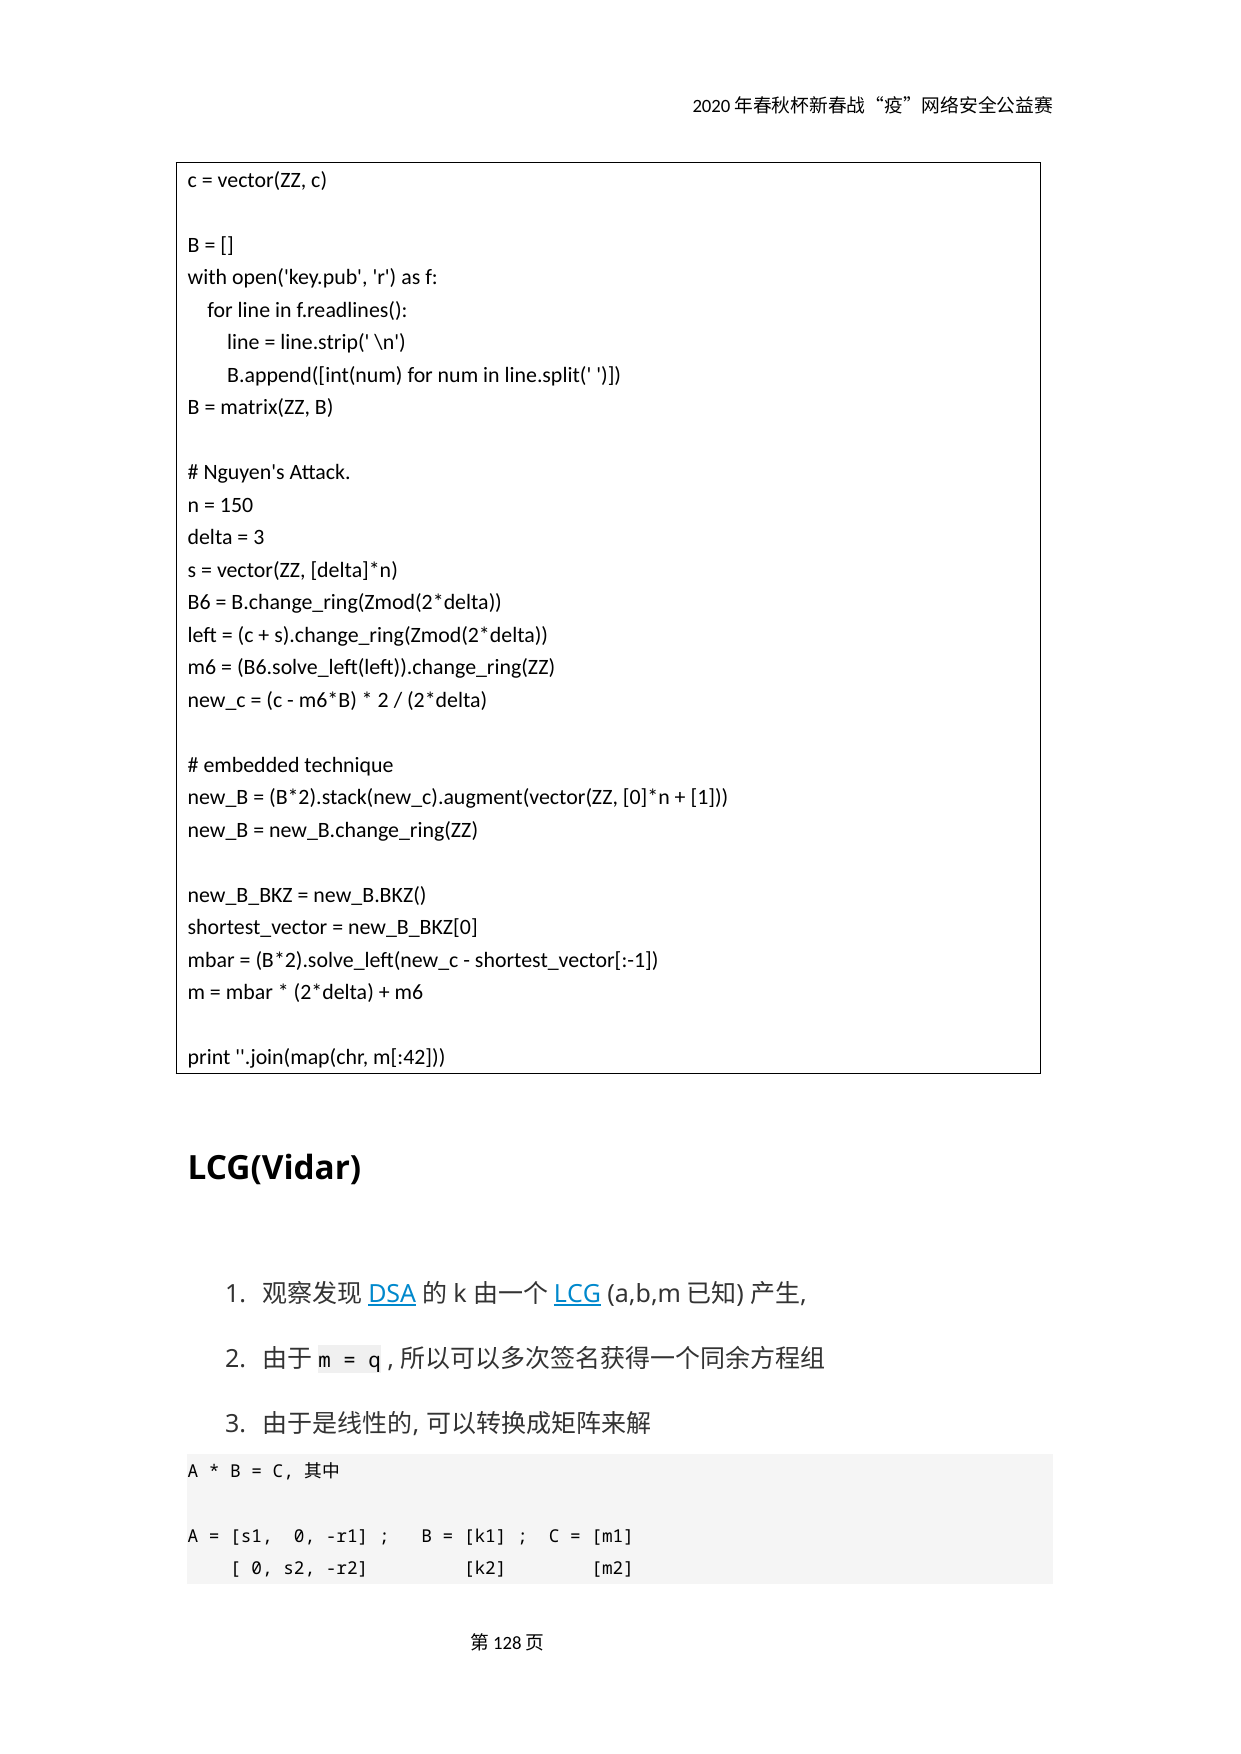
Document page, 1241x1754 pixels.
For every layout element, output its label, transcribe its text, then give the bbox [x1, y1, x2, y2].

text A = [s1, 0, -r1] ; B = [k1] ; C = [m1] [187, 1519, 1053, 1551]
text [ 0, s2, -r2] [k2] [m2] [187, 1551, 1053, 1584]
text A * B = C, 其中 [187, 1454, 1053, 1486]
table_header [177, 163, 1040, 1073]
list 由于是线性的, 可以转换成矩阵来解 [225, 1389, 1053, 1454]
list 由于 m = q , 所以可以多次签名获得一个同余方程组 [225, 1324, 1053, 1389]
list 观察发现 DSA 的 k 由一个 LCG (a,b,m已知) 产生, [225, 1259, 1053, 1324]
subtitle LCG(Vidar) [187, 1134, 1053, 1199]
